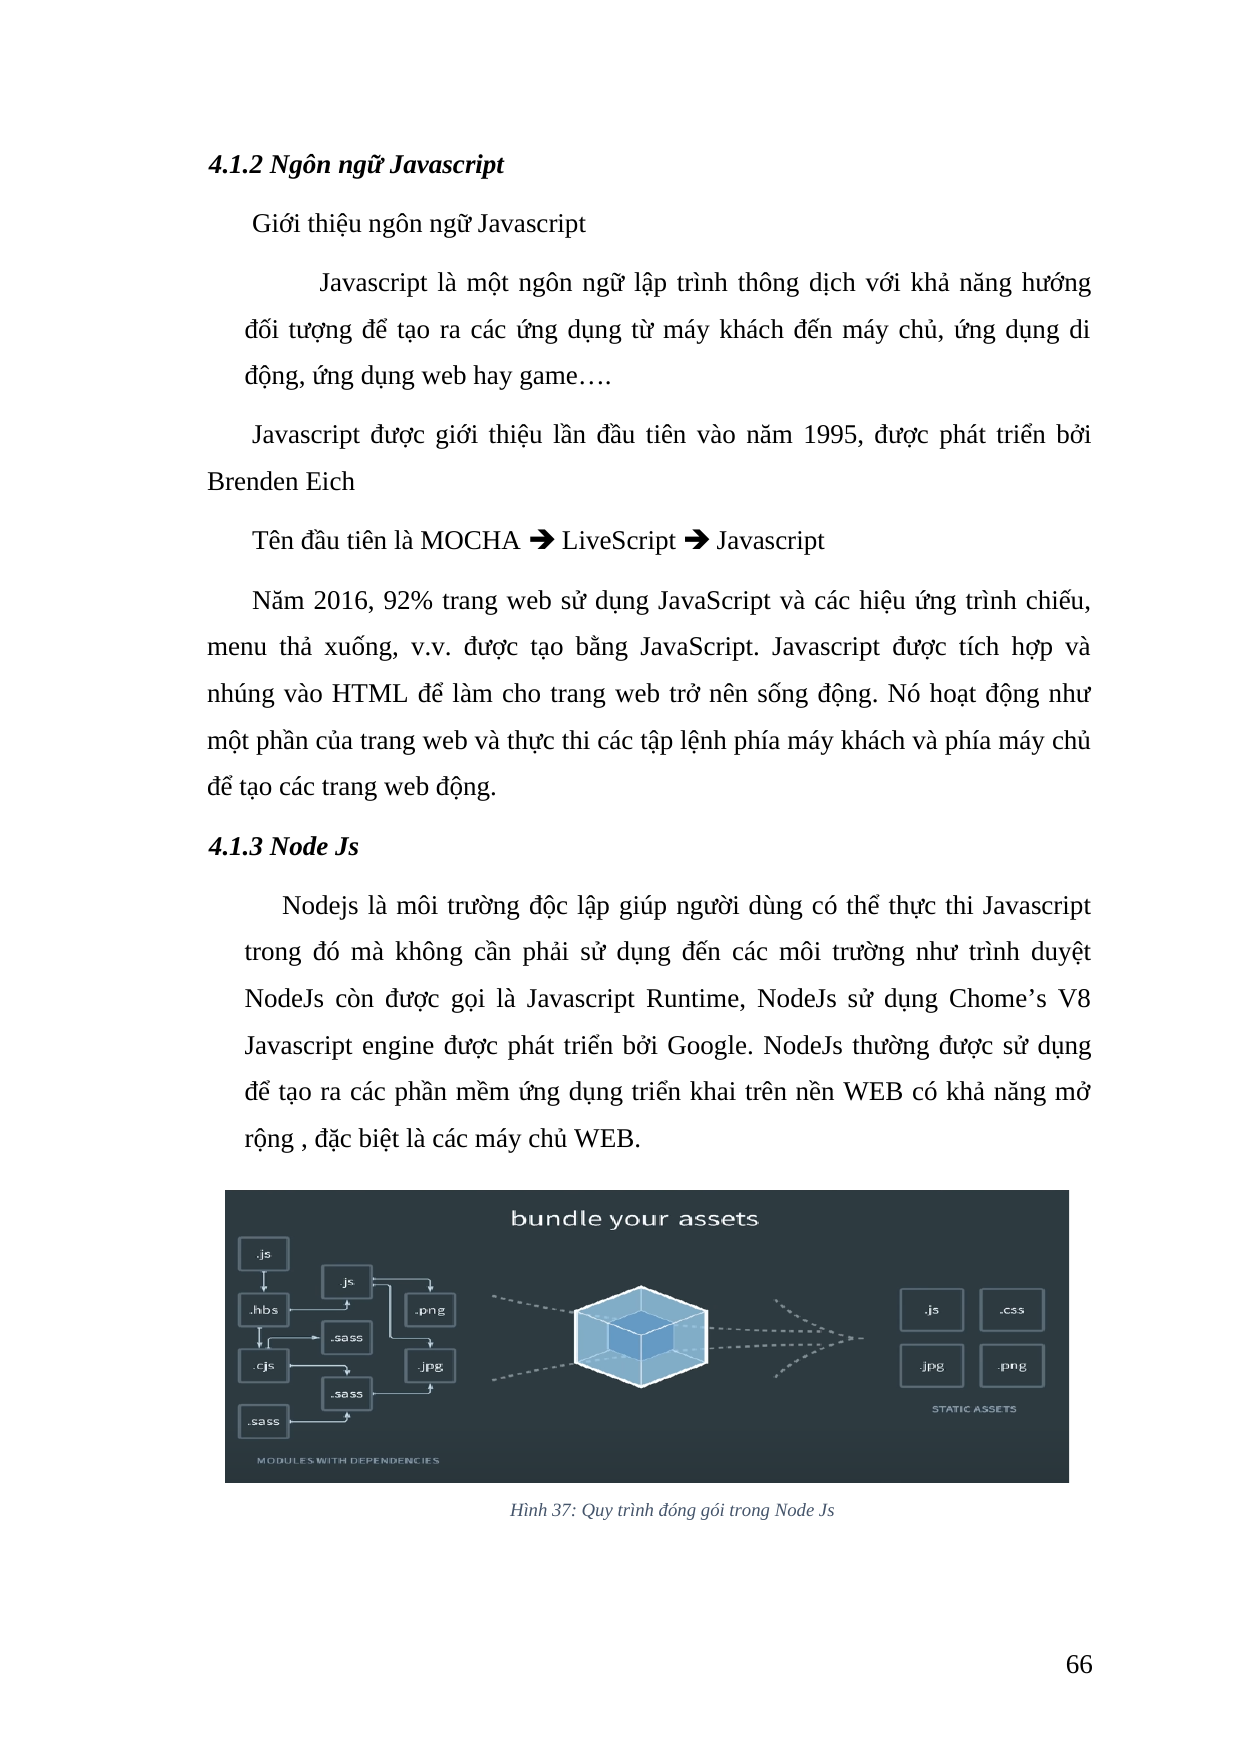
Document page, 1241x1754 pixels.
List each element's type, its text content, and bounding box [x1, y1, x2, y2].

text Javascript là một ngôn ngữ lập trình thông dịch với khả năng hướng đối tượng để tạo ra các ứng dụng từ máy khách đến máy chủ, ứng dụng di động, ứng dụng web hay game…. [244, 266, 1092, 391]
text Nodejs là môi trường độc lập giúp người dùng có thể thực thi Javascript trong đó mà không cần phải sử dụng đến các môi trường như trình duyệt NodeJs còn được gọi là Javascript Runtime, NodeJs sử dụng Chome’s V8 Javascript engine được phát triển bởi Google. NodeJs thường được sử dụng để tạo ra các phần mềm ứng dụng triển khai trên nền WEB có khả năng mở rộng , đặc biệt là các máy chủ WEB. [244, 889, 1092, 1153]
picture [225, 1190, 1070, 1483]
text Năm 2016, 92% trang web sử dụng JavaScript và các hiệu ứng trình chiếu, menu thả xuống, v.v. được tạo bằng JavaScript. Javascript được tích hợp và nhúng vào HTML để làm cho trang web trở nên sống động. Nó hoạt động như một phần của trang web và thực thi các tập lệnh phía máy khách và phía máy chủ để tạo các trang web động. [207, 584, 1092, 802]
subtitle 4.1.2 Ngôn ngữ Javascript [209, 148, 1092, 179]
text Tên đầu tiên là MOCHA LiveScript Javascript [207, 524, 1092, 556]
text Giới thiệu ngôn ngữ Javascript [207, 207, 1092, 238]
text Javascript được giới thiệu lần đầu tiên vào năm 1995, được phát triển bởi Brenden Eich [207, 418, 1092, 496]
subtitle 4.1.3 Node Js [209, 829, 1092, 861]
